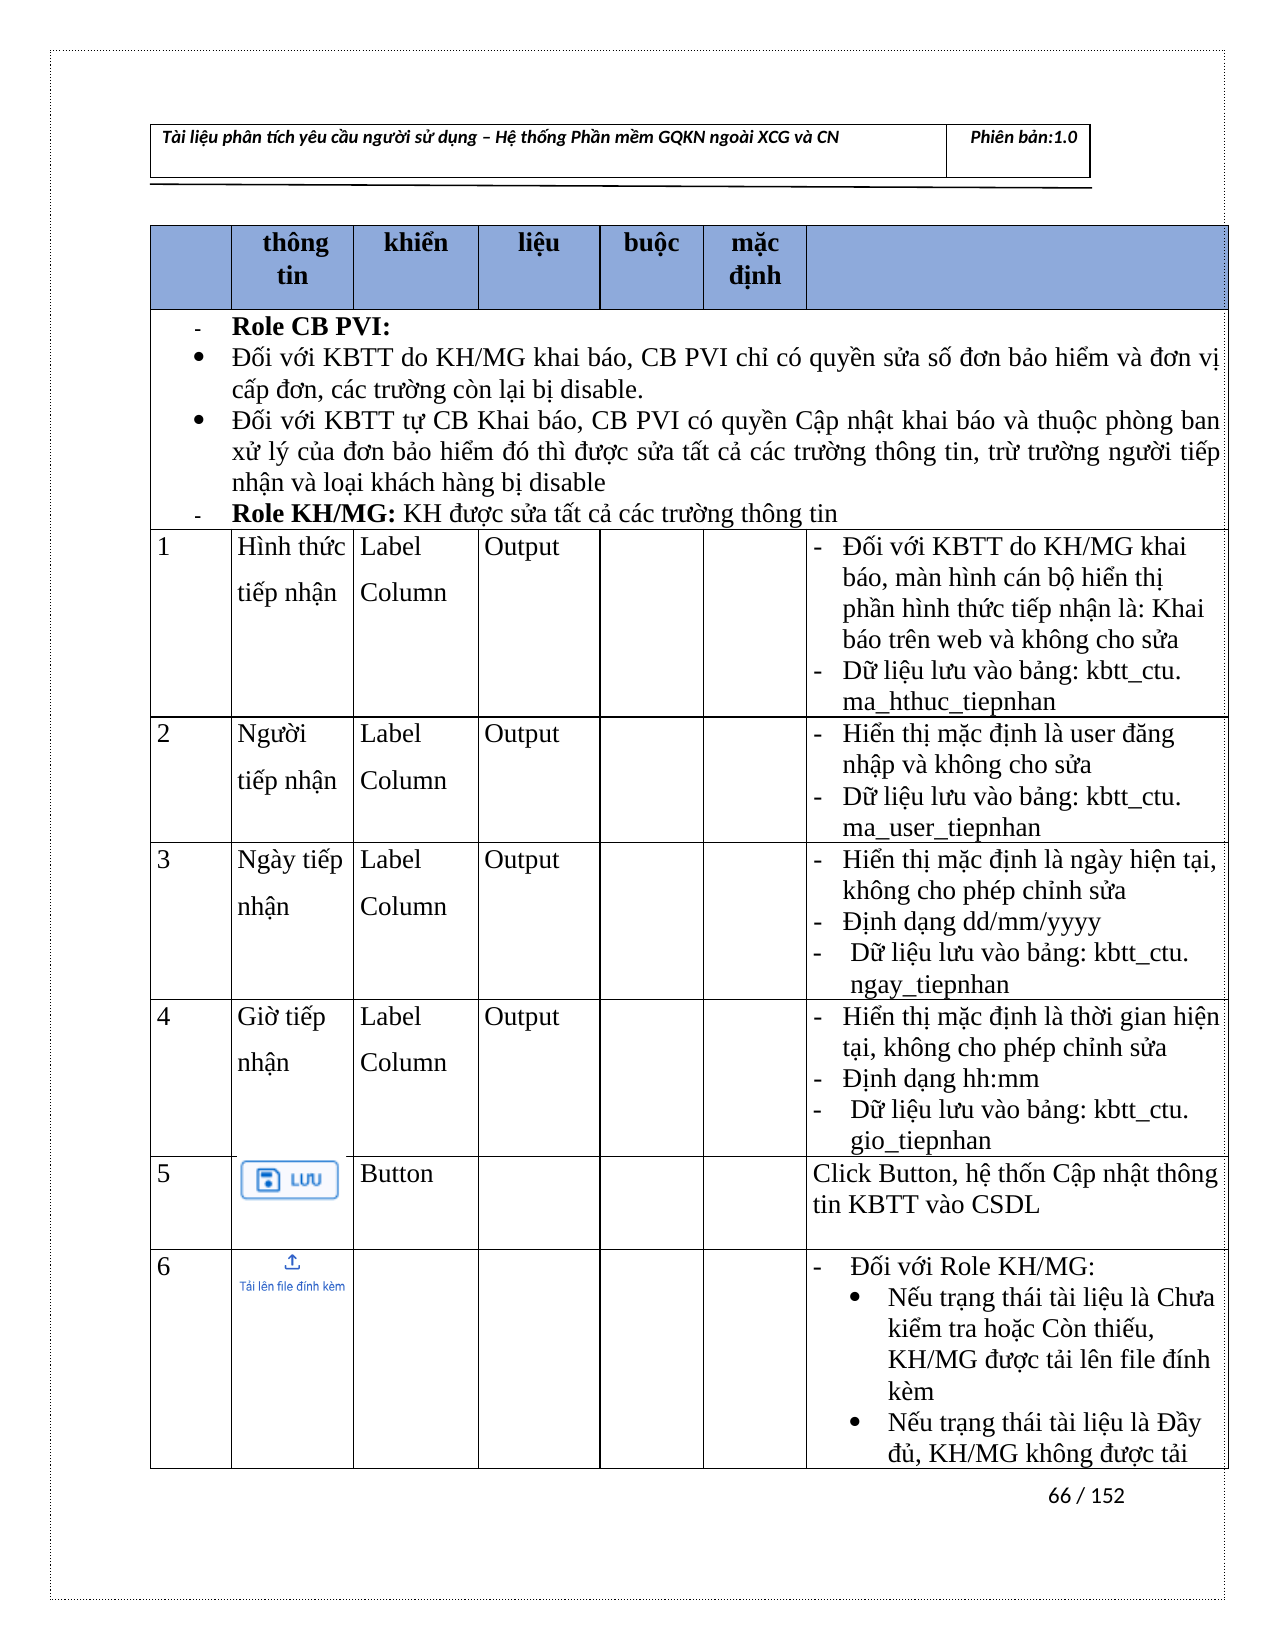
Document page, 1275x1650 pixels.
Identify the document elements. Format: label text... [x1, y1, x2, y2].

table_cell [601, 1000, 703, 1156]
table_cell Giờ tiếp nhận [232, 1000, 353, 1156]
table_cell Label Column [354, 530, 478, 716]
table_header Mô tả [807, 226, 1228, 309]
table_cell [232, 1157, 353, 1249]
table_cell Label Column [354, 1000, 478, 1156]
table_cell [601, 1250, 703, 1468]
picture [237, 1250, 348, 1296]
table_cell [151, 843, 231, 999]
table_cell [479, 1250, 599, 1468]
table_cell [151, 1250, 231, 1468]
table_header Kiểu điều khiển [354, 226, 478, 309]
table_cell [601, 530, 703, 716]
table_cell Click Button, hệ thốn Cập nhật thông tin KBTT vào CSDL [807, 1157, 1228, 1249]
table_cell [151, 718, 231, 842]
table_cell [704, 718, 806, 842]
table_header Kiểu dữ liệu [479, 226, 599, 309]
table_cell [807, 1250, 1228, 1468]
table_cell Output [479, 530, 599, 716]
table_cell [704, 1000, 806, 1156]
table_cell [704, 1157, 806, 1249]
table_cell [151, 1000, 231, 1156]
table_cell [479, 1157, 599, 1249]
table_cell [704, 530, 806, 716]
table_cell [151, 1157, 231, 1249]
table_cell Output [479, 843, 599, 999]
table_cell [354, 1250, 478, 1468]
table_header STT [151, 226, 231, 309]
table_cell Đối với KBTT do KH/MG khai báo, màn hình cán bộ hiển thị phần hình thức tiếp nhận là: Khai báo trên web và không cho sửa Dữ liệu lưu vào bảng: kbtt_ctu. ma_hthuc_tiepnhan [807, 530, 1228, 716]
table_cell Role CB PVI: Đối với KBTT do KH/MG khai báo, CB PVI chỉ có quyền sửa số đơn bảo hiểm và đơn vị cấp đơn, các trường còn lại bị disable. Đối với KBTT tự CB Khai báo, CB PVI có quyền Cập nhật khai báo và thuộc phòng ban xử lý của đơn bảo hiểm đó thì được sửa tất cả các trường thông tin, trừ trường người tiếp nhận và loại khách hàng bị disable Role KH/MG: KH được sửa tất cả các trường thông tin [151, 310, 1228, 528]
table_cell Output [479, 718, 599, 842]
table_cell [601, 1157, 703, 1249]
picture [237, 1156, 347, 1204]
table_cell [151, 530, 231, 716]
table_cell [601, 843, 703, 999]
table_cell Label Column [354, 718, 478, 842]
table_header Trường thông tin [232, 226, 353, 309]
table_cell Label Column [354, 843, 478, 999]
table_header Bắt buộc [601, 226, 703, 309]
table_cell Ngày tiếp nhận [232, 843, 353, 999]
table_cell Người tiếp nhận [232, 718, 353, 842]
table_cell Hình thức tiếp nhận [232, 530, 353, 716]
table_cell Button [354, 1157, 478, 1249]
table_cell [232, 1250, 353, 1468]
table_cell [704, 843, 806, 999]
table_cell Output [479, 1000, 599, 1156]
table_cell Hiển thị mặc định là thời gian hiện tại, không cho phép chỉnh sửa Định dạng hh:mm Dữ liệu lưu vào bảng: kbtt_ctu. gio_tiepnhan [807, 1000, 1228, 1156]
table_cell Hiển thị mặc định là ngày hiện tại, không cho phép chỉnh sửa Định dạng dd/mm/yyyy Dữ liệu lưu vào bảng: kbtt_ctu. ngay_tiepnhan [807, 843, 1228, 999]
table_cell Hiển thị mặc định là user đăng nhập và không cho sửa Dữ liệu lưu vào bảng: kbtt_ctu. ma_user_tiepnhan [807, 718, 1228, 842]
table_header Giá trị mặc định [704, 226, 806, 309]
table_cell [601, 718, 703, 842]
table_cell [704, 1250, 806, 1468]
